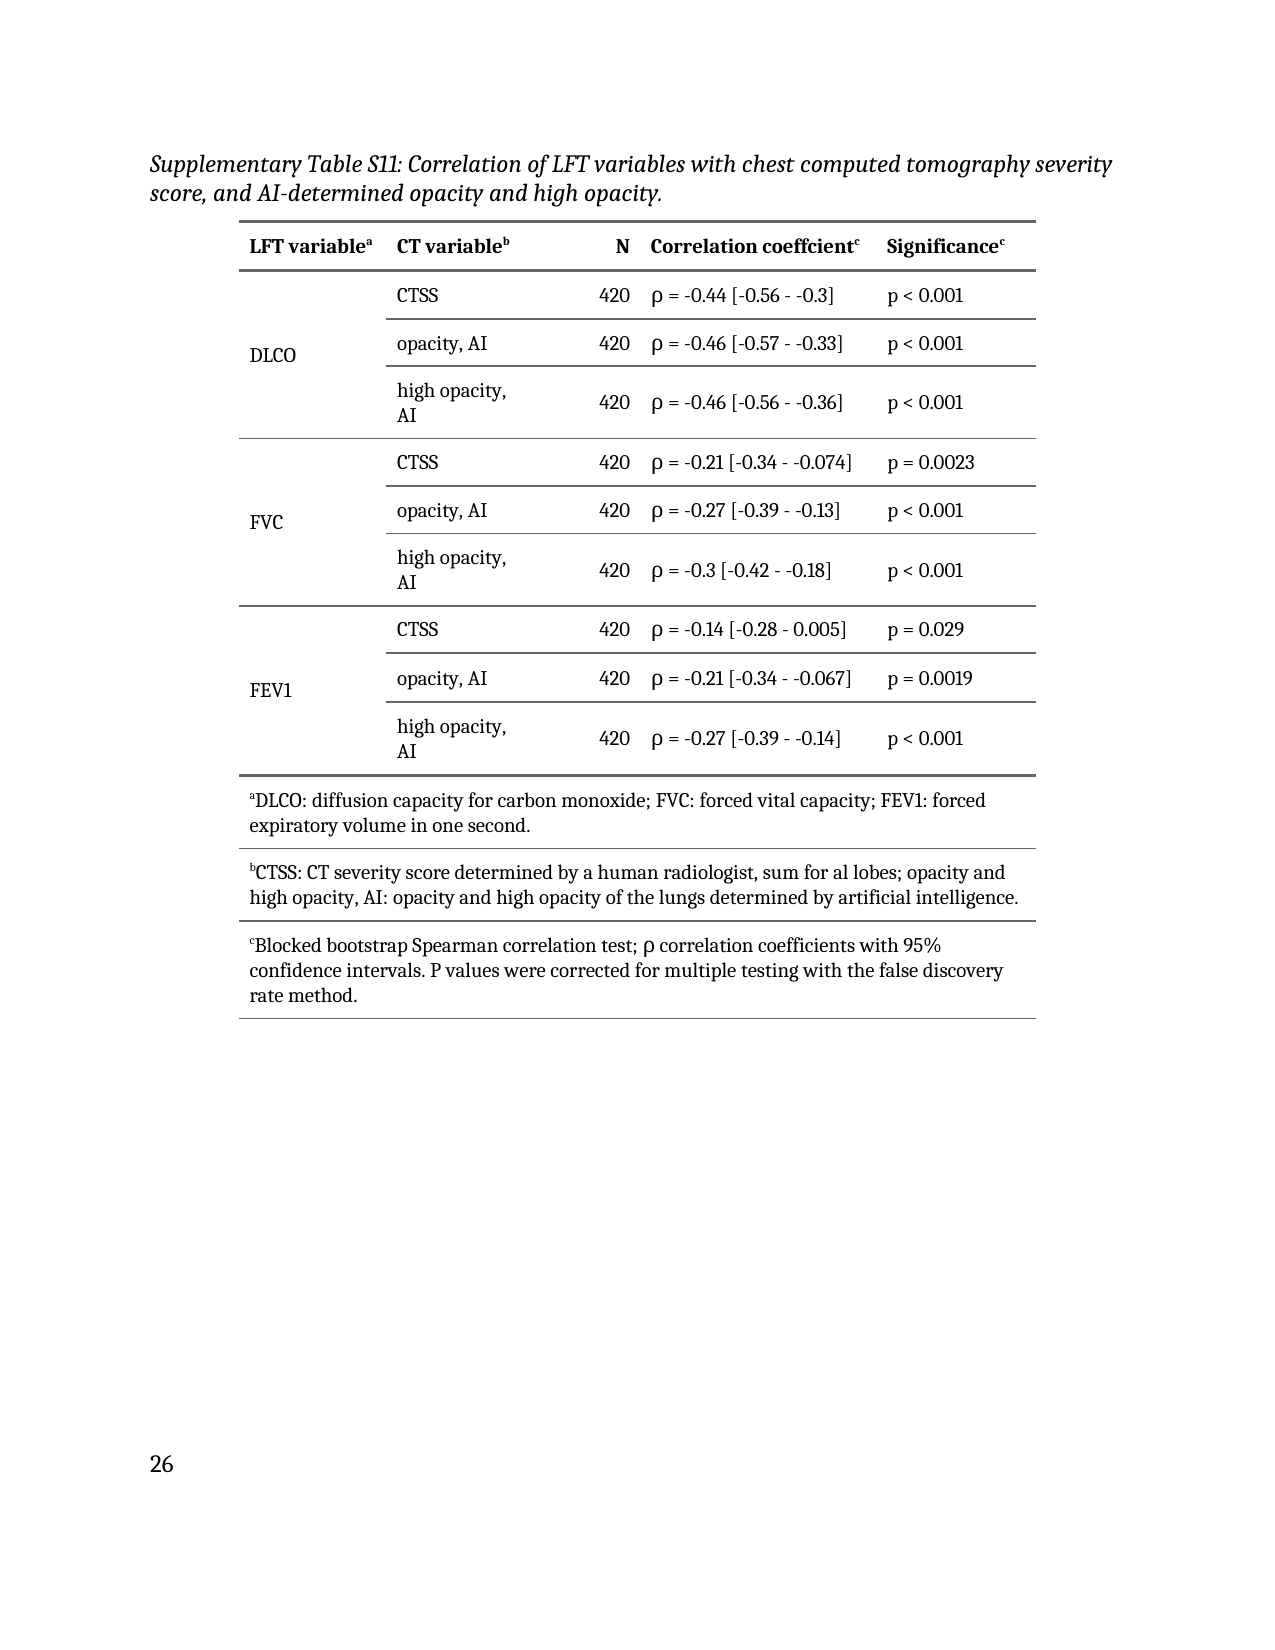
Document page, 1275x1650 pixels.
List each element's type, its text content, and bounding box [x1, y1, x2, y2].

table_cell 420 [534, 534, 640, 605]
table_header LFT variablea [239, 223, 386, 269]
table_cell ρ = -0.46 [-0.57 - -0.33] [640, 320, 877, 365]
table_cell bCTSS: CT severity score determined by a human radiologist, sum for al lobes; opacity and high opacity, AI: opacity and high opacity of the lungs determined by artificial intelligence. [239, 849, 1036, 920]
table_cell cBlocked bootstrap Spearman correlation test; ρ correlation coefficients with 95% confidence intervals. P values were corrected for multiple testing with the false discovery rate method. [239, 922, 1036, 1017]
table_cell opacity, AI [386, 654, 534, 701]
table_cell DLCO [239, 272, 386, 438]
table_header Correlation coeffcientc [640, 223, 877, 269]
table_cell p < 0.001 [877, 487, 1036, 532]
table_cell 420 [534, 320, 640, 365]
table_header N [534, 223, 640, 269]
table_cell p < 0.001 [877, 534, 1036, 605]
table_cell ρ = -0.21 [-0.34 - -0.074] [640, 439, 877, 485]
table_cell 420 [534, 654, 640, 701]
table_cell CTSS [386, 439, 534, 485]
table_cell p < 0.001 [877, 367, 1036, 438]
table_cell 420 [534, 607, 640, 652]
table_cell opacity, AI [386, 320, 534, 365]
table_cell FVC [239, 439, 386, 605]
table_cell FEV1 [239, 607, 386, 774]
table_cell ρ = -0.27 [-0.39 - -0.14] [640, 703, 877, 774]
table_cell high opacity, AI [386, 367, 534, 438]
table_cell ρ = -0.44 [-0.56 - -0.3] [640, 272, 877, 318]
table_cell p < 0.001 [877, 272, 1036, 318]
text Supplementary Table S11: Correlation of LFT variables with chest computed tomography severity score, and AI-determined opacity and high opacity. [150, 150, 1125, 207]
table_cell CTSS [386, 272, 534, 318]
table_cell high opacity, AI [386, 703, 534, 774]
table_header Significancec [877, 223, 1036, 269]
table_cell 420 [534, 272, 640, 318]
table_cell high opacity, AI [386, 534, 534, 605]
table_cell 420 [534, 367, 640, 438]
table_cell p = 0.0023 [877, 439, 1036, 485]
table_cell aDLCO: diffusion capacity for carbon monoxide; FVC: forced vital capacity; FEV1: forced expiratory volume in one second. [239, 777, 1036, 848]
table_cell ρ = -0.3 [-0.42 - -0.18] [640, 534, 877, 605]
table_cell ρ = -0.27 [-0.39 - -0.13] [640, 487, 877, 532]
table_cell p = 0.029 [877, 607, 1036, 652]
table_cell opacity, AI [386, 487, 534, 532]
table_cell 420 [534, 487, 640, 532]
table_cell ρ = -0.46 [-0.56 - -0.36] [640, 367, 877, 438]
table_cell 420 [534, 439, 640, 485]
table_cell p = 0.0019 [877, 654, 1036, 701]
table_cell p < 0.001 [877, 703, 1036, 774]
table_cell ρ = -0.21 [-0.34 - -0.067] [640, 654, 877, 701]
table_cell p < 0.001 [877, 320, 1036, 365]
table_cell CTSS [386, 607, 534, 652]
table_cell ρ = -0.14 [-0.28 - 0.005] [640, 607, 877, 652]
table_header CT variableb [386, 223, 534, 269]
table_cell 420 [534, 703, 640, 774]
